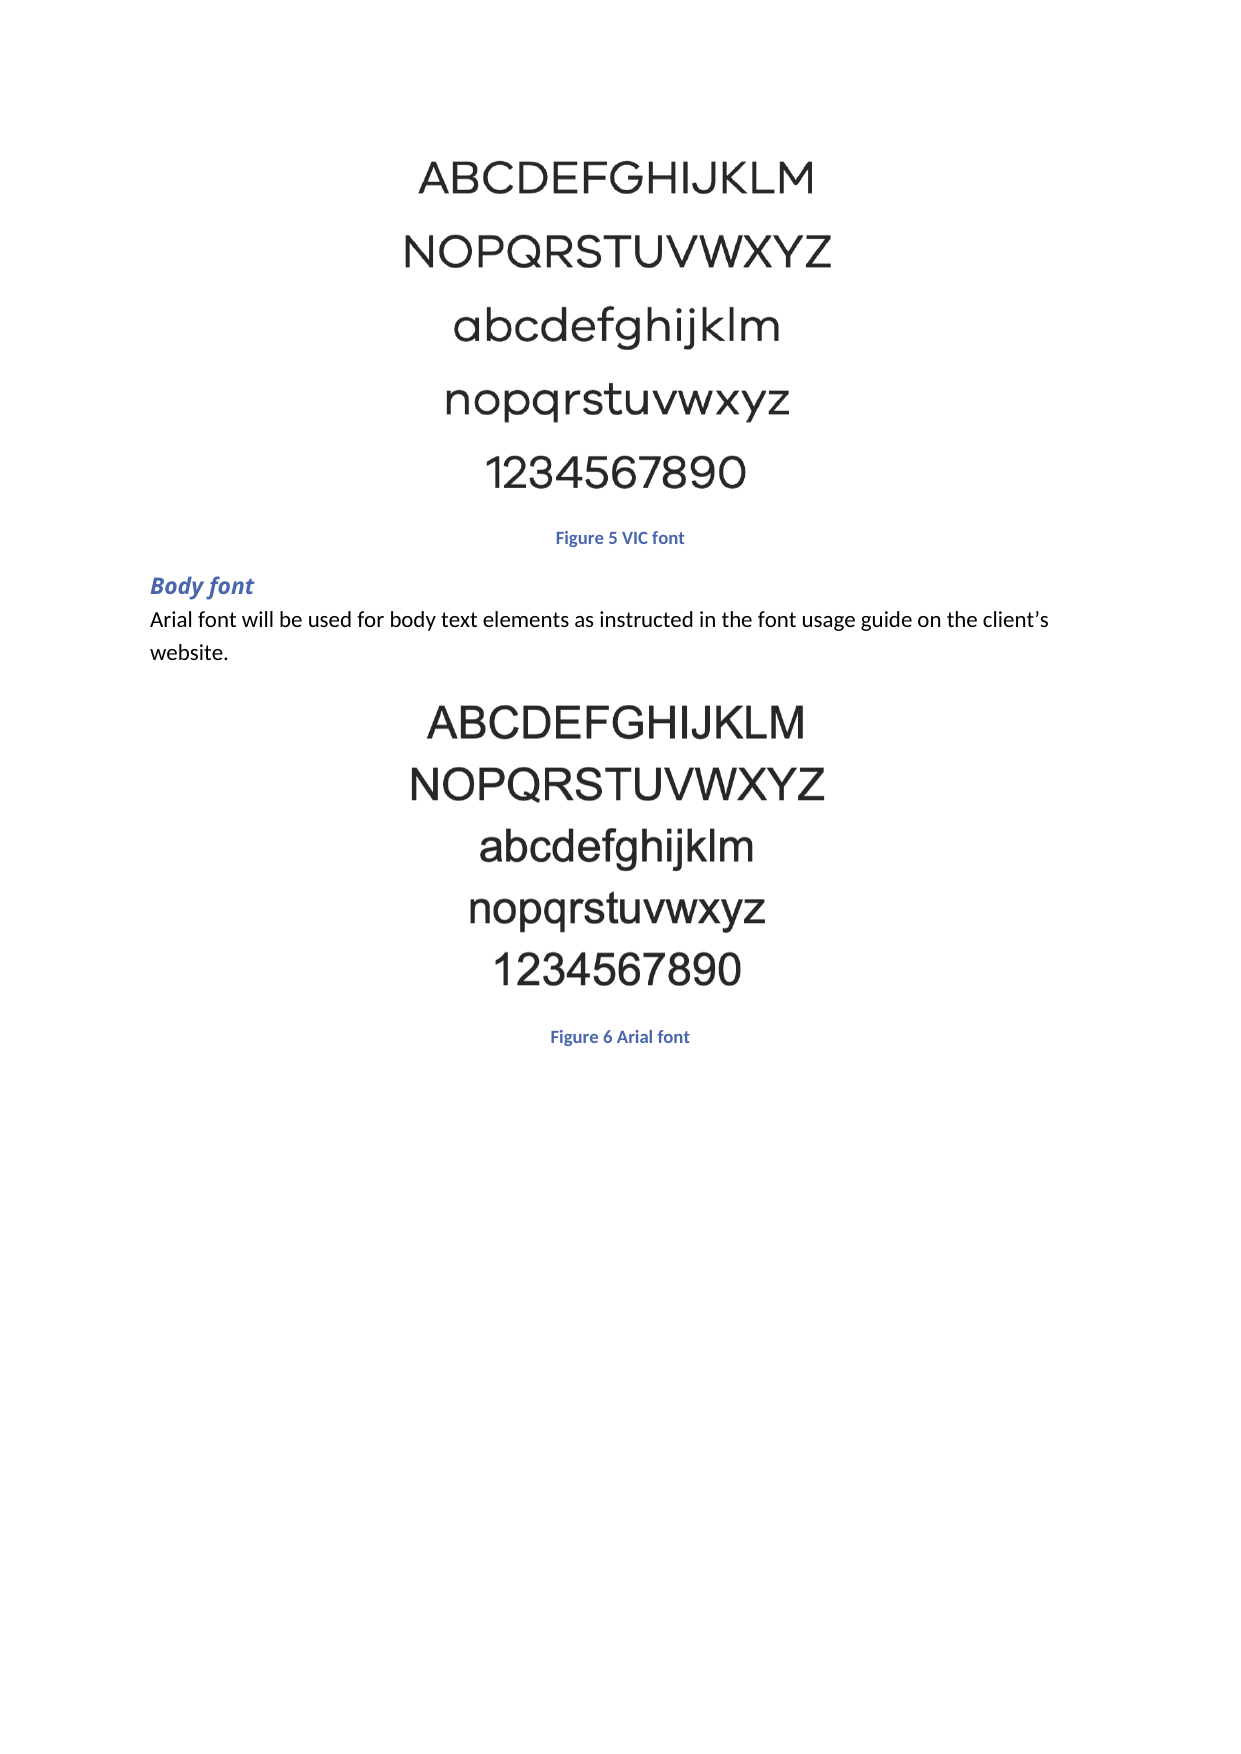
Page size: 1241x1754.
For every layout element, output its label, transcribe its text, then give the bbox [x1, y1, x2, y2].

picture [401, 690, 839, 1001]
text Arial font will be used for body text elements as instructed in the font usage guide on the client’s website. [150, 606, 1090, 666]
subtitle Body font [150, 570, 1090, 601]
picture [393, 150, 848, 501]
